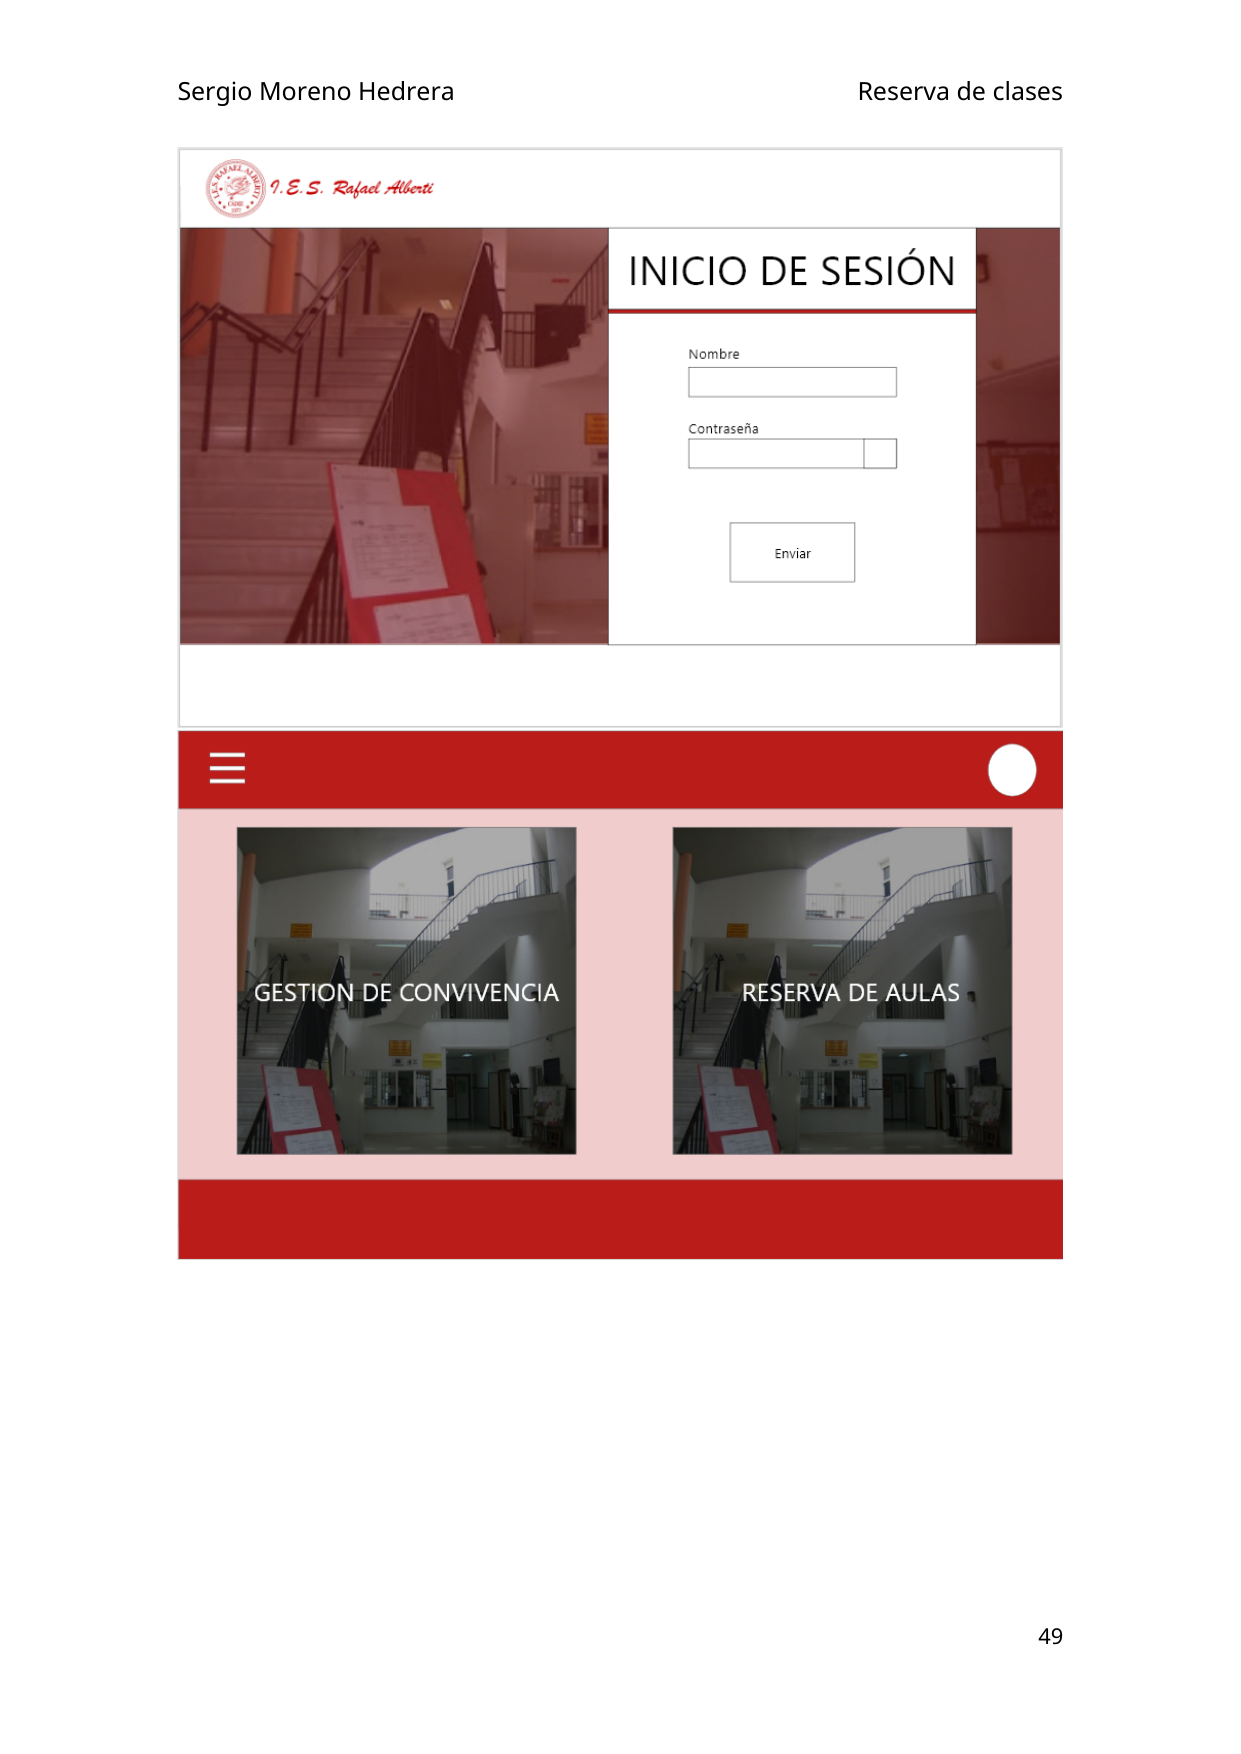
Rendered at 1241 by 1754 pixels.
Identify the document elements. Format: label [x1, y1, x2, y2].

picture [177, 730, 1063, 1260]
picture [177, 147, 1063, 728]
